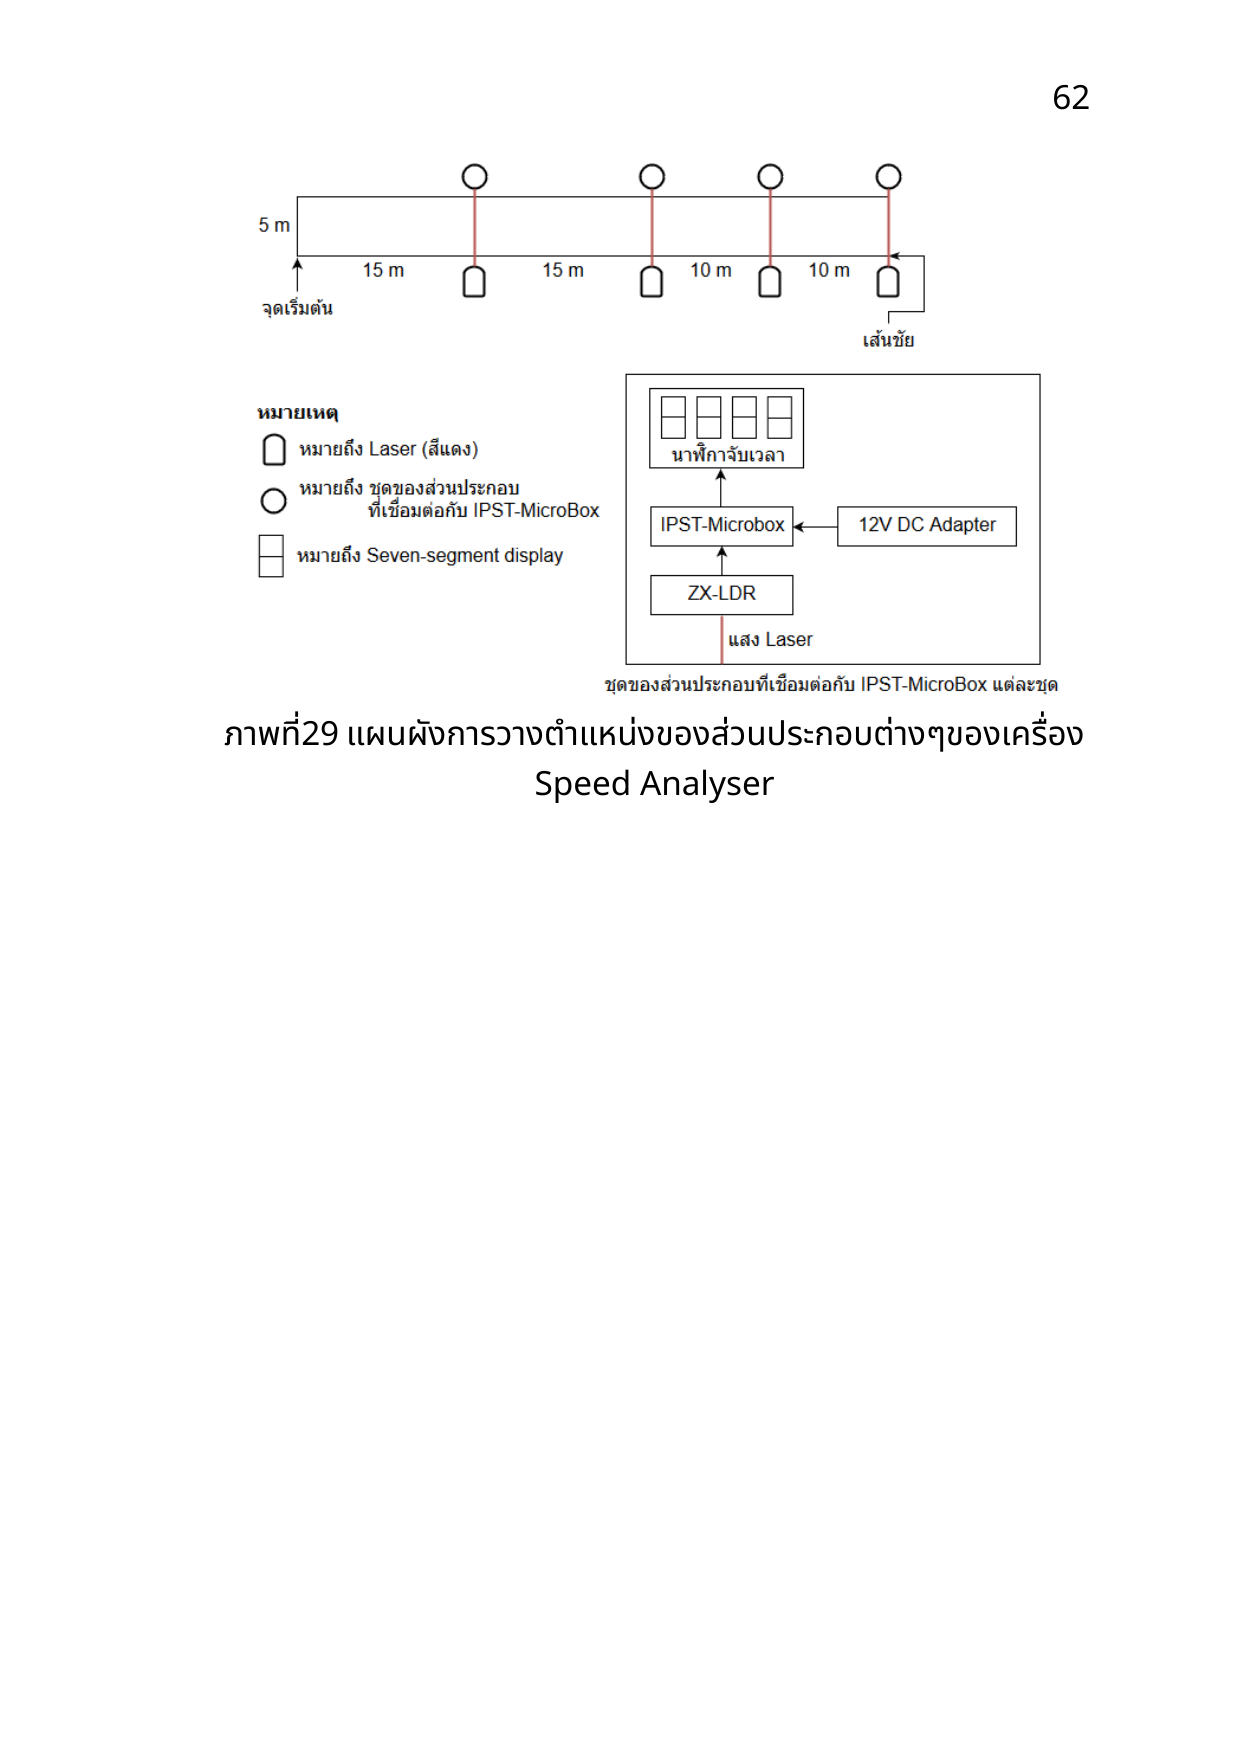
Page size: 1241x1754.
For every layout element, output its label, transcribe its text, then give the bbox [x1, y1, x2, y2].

text ภาพที่29แผนผังการวางตำแหน่งของส่วนประกอบต่างๆของเครื่อง Speed Analyser [218, 709, 1090, 805]
